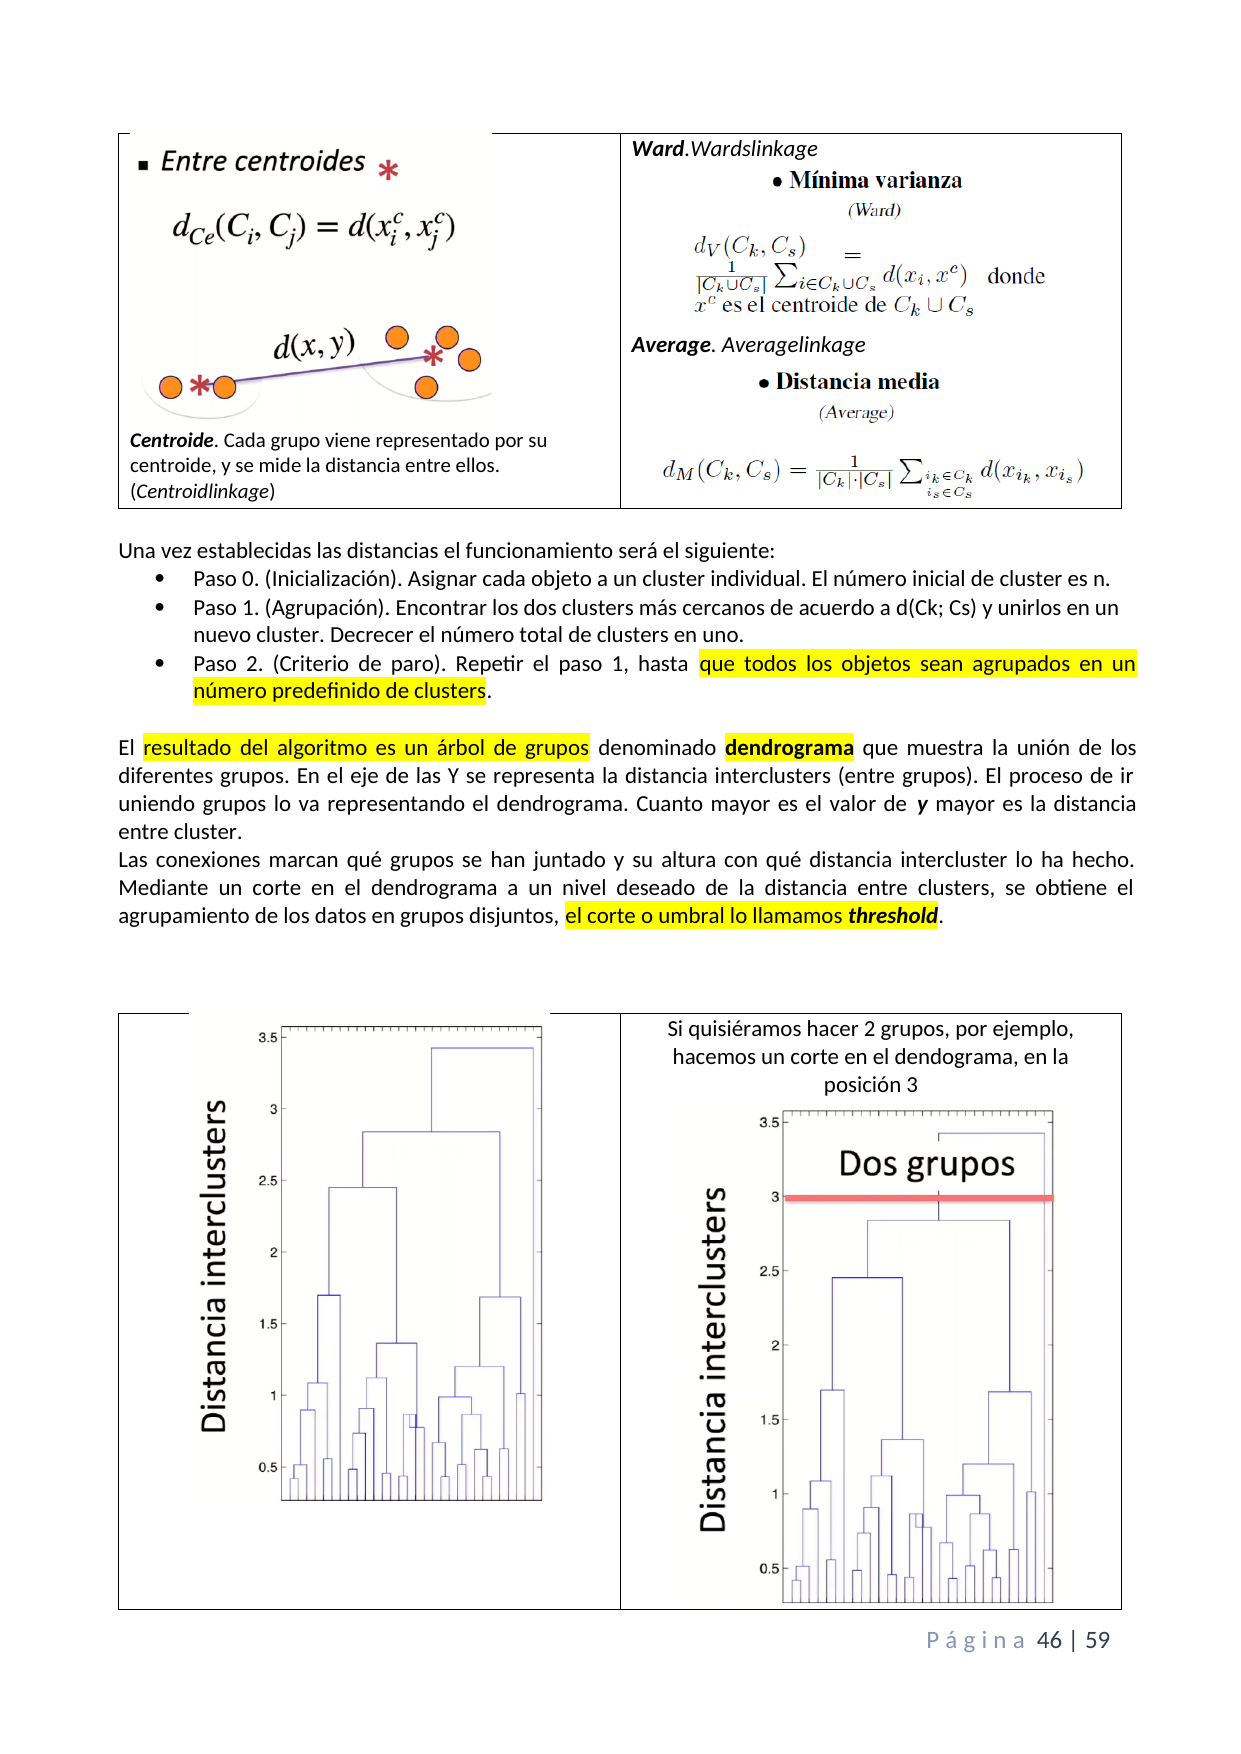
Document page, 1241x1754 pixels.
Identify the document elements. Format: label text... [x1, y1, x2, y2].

table_cell Centroide. Cada grupo viene representado por su centroide, y se mide la distancia entre ellos. (Centroidlinkage) [119, 134, 620, 507]
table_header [621, 1014, 1121, 1608]
table_header [119, 1014, 620, 1608]
text Una vez establecidas las distancias el funcionamiento será el siguiente: [118, 537, 1137, 564]
table_cell Ward.Wardslinkage Average. Averagelinkage [621, 134, 1121, 507]
text El resultado del algoritmo es un árbol de grupos denominado dendrograma que muestra la unión de los diferentes grupos. En el eje de las Y se representa la distancia interclusters (entre grupos). El proceso de ir uniendo grupos lo va representando el dendrograma. Cuanto mayor es el valor de y mayor es la distancia entre cluster. [118, 733, 1137, 845]
picture [678, 1098, 1064, 1609]
picture [129, 133, 492, 427]
text Las conexiones marcan qué grupos se han juntado y su altura con qué distancia intercluster lo ha hecho. Mediante un corte en el dendrograma a un nivel deseado de la distancia entre clusters, se obtiene el agrupamiento de los datos en grupos disjuntos, el corte o umbral lo llamamos threshold. [118, 845, 1137, 929]
list Paso 1. (Agrupación). Encontrar los dos clusters más cercanos de acuerdo a d(Ck; Cs) y unirlos en un nuevo cluster. Decrecer el número total de clusters en uno. [156, 593, 1137, 649]
picture [188, 1013, 550, 1507]
list Paso 2. (Criterio de paro). Repetir el paso 1, hasta que todos los objetos sean agrupados en un número predefinido de clusters. [156, 649, 1137, 705]
list Paso 0. (Inicialización). Asignar cada objeto a un cluster individual. El número inicial de cluster es n. [156, 564, 1137, 593]
